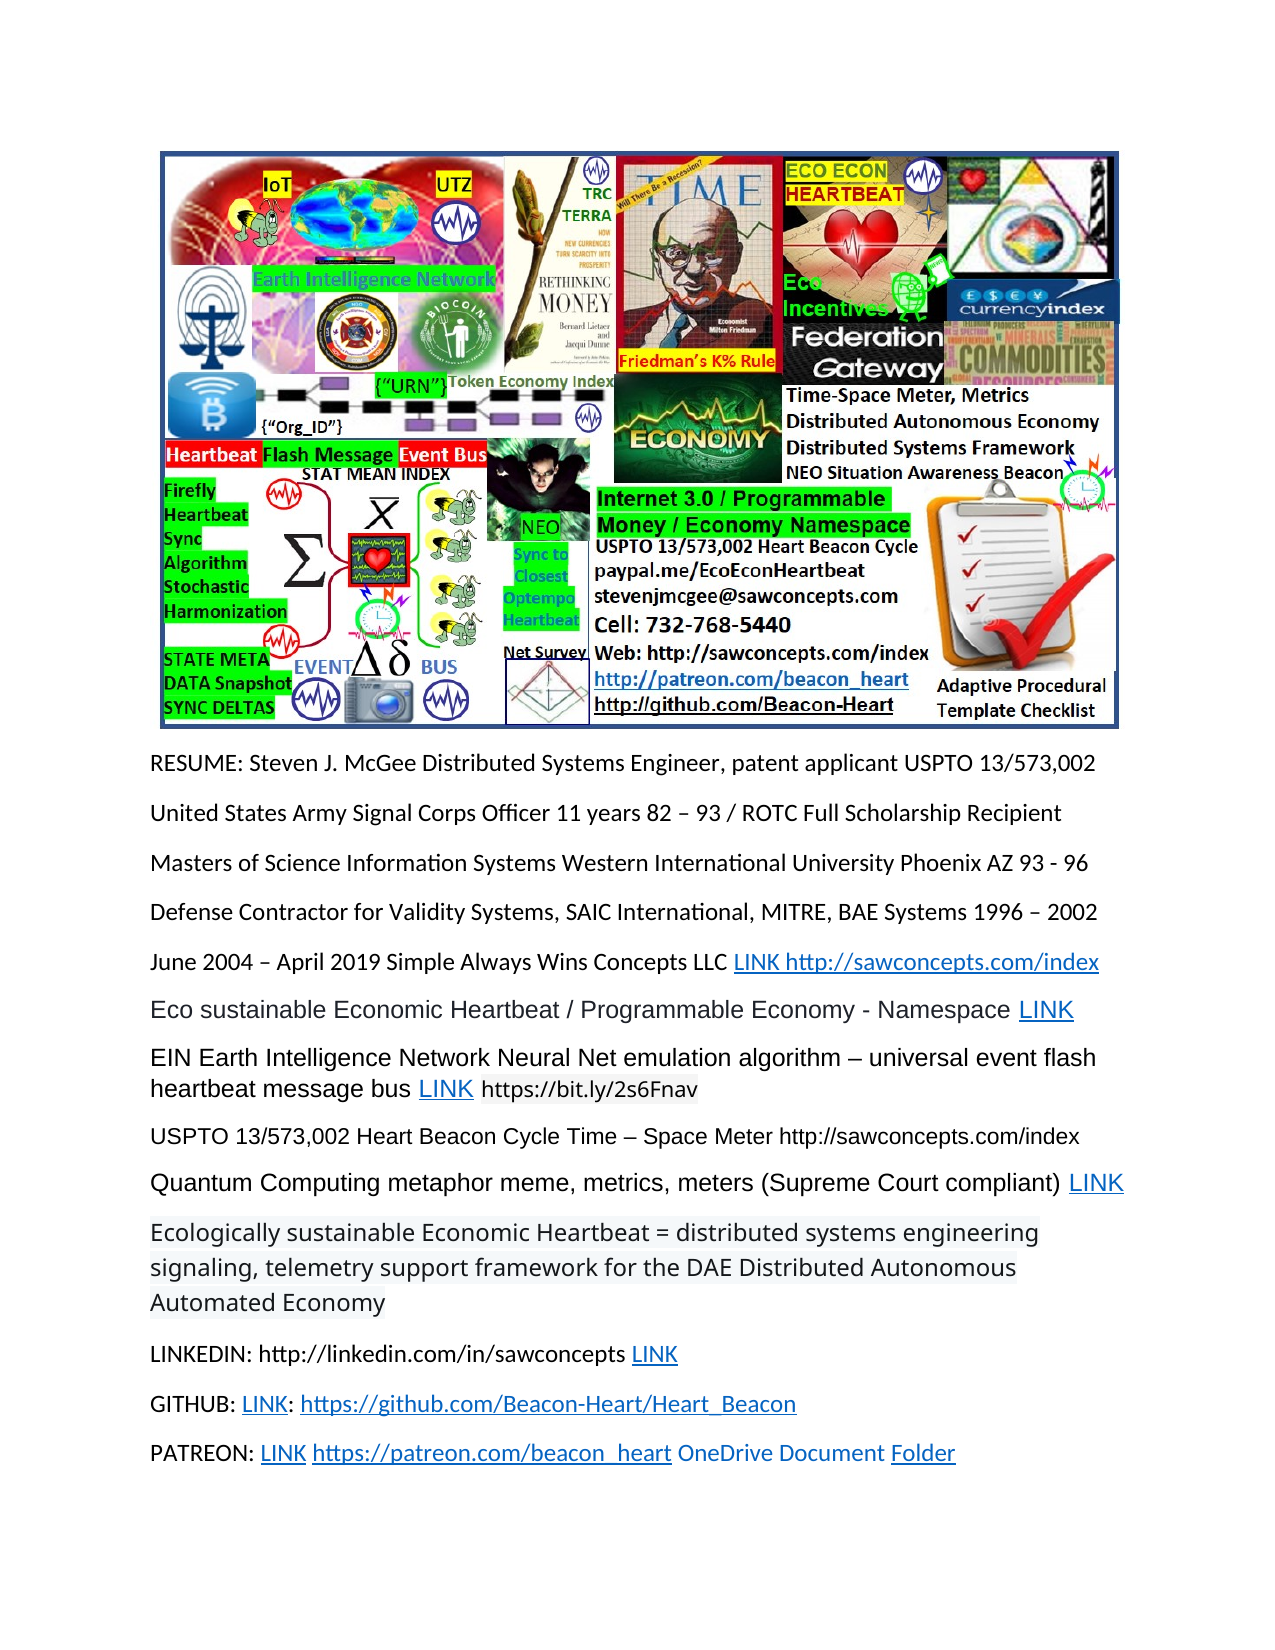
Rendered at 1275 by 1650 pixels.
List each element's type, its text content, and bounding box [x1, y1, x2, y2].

text Eco sustainable Economic Heartbeat / Programmable Economy - Namespace LINK [150, 996, 1125, 1024]
text PATREON: LINK https://patreon.com/beacon_heart OneDrive Document Folder [150, 1437, 1125, 1468]
text USPTO 13/573,002 Heart Beacon Cycle Time – Space Meter http://sawconcepts.com/index [150, 1123, 1125, 1149]
picture [150, 150, 1125, 729]
text RESUME: Steven J. McGee Distributed Systems Engineer, patent applicant USPTO 13/573,002 [150, 748, 1125, 778]
text United States Army Signal Corps Officer 11 years 82 – 93 / ROTC Full Scholarship Recipient [150, 797, 1125, 828]
text Quantum Computing metaphor meme, metrics, meters (Supreme Court compliant) LINK [150, 1168, 1125, 1197]
text June 2004 – April 2019 Simple Always Wins Concepts LLC LINK http://sawconcepts.com/index [150, 946, 1125, 976]
text Ecologically sustainable Economic Heartbeat = distributed systems engineering signaling, telemetry support framework for the DAE Distributed Autonomous Automated Economy [150, 1216, 1125, 1319]
text GITHUB: LINK: https://github.com/Beacon-Heart/Heart_Beacon [150, 1388, 1125, 1418]
text LINKEDIN: http://linkedin.com/in/sawconcepts LINK [150, 1338, 1125, 1369]
text EIN Earth Intelligence Network Neural Net emulation algorithm – universal event flash heartbeat message bus LINK https://bit.ly/2s6Fnav [150, 1043, 1125, 1104]
text Masters of Science Information Systems Western International University Phoenix AZ 93 - 96 [150, 847, 1125, 877]
text Defense Contractor for Validity Systems, SAIC International, MITRE, BAE Systems 1996 – 2002 [150, 896, 1125, 927]
